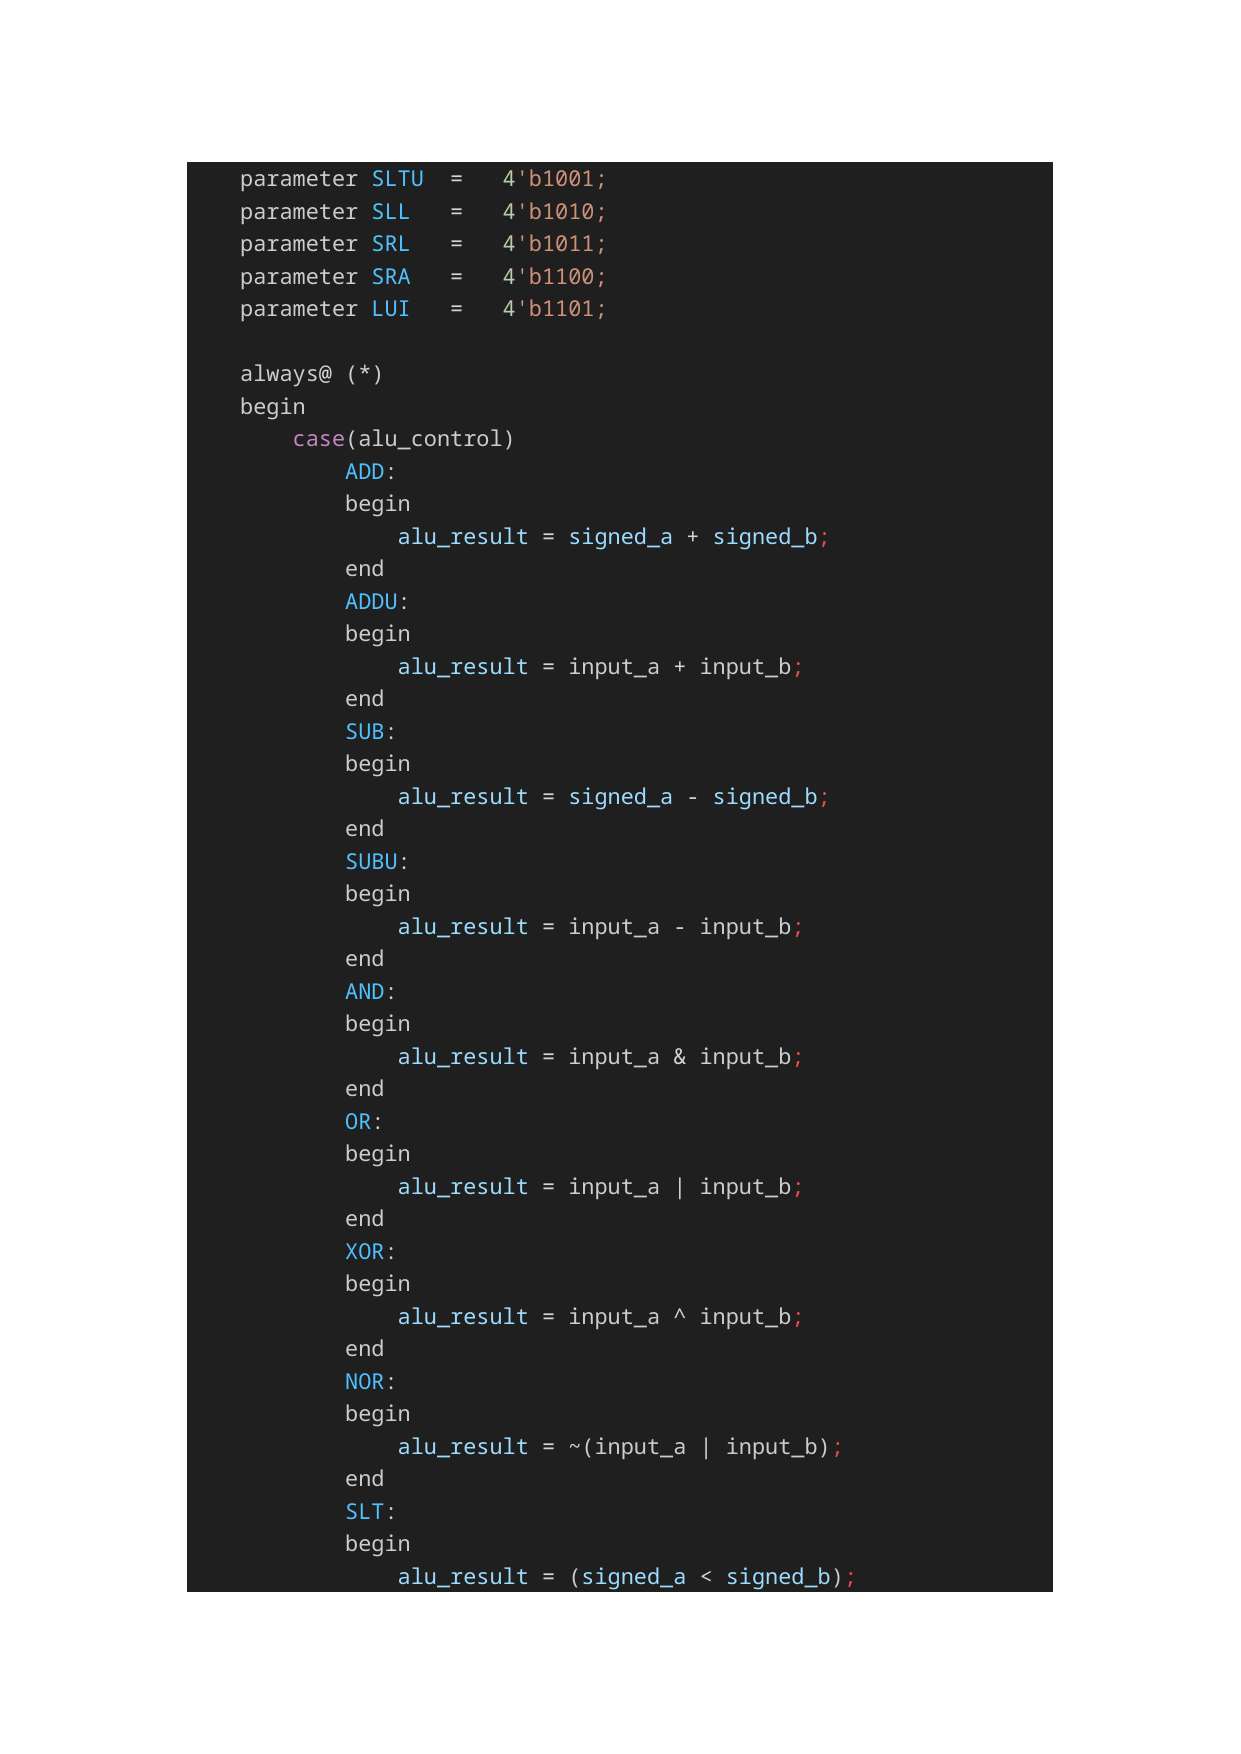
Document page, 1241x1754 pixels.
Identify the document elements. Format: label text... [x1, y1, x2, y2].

text begin [187, 487, 1053, 519]
text alu_result = ~(input_a | input_b); [187, 1429, 1053, 1462]
text alu_result = input_a ^ input_b; [187, 1299, 1053, 1332]
text alu_result = signed_a - signed_b; [187, 779, 1053, 812]
text ADD: [187, 454, 1053, 487]
text end [187, 552, 1053, 584]
text end [187, 1332, 1053, 1364]
text alu_result = (signed_a < signed_b); [187, 1559, 1053, 1592]
text case(alu_control) [187, 422, 1053, 454]
text always@ (*) [187, 357, 1053, 389]
text parameter LUI = 4'b1101; [187, 292, 1053, 324]
text parameter SLTU = 4'b1001; [187, 162, 1053, 194]
text alu_result = input_a | input_b; [187, 1169, 1053, 1202]
text begin [187, 747, 1053, 779]
text NOR: [187, 1364, 1053, 1397]
text end [187, 812, 1053, 844]
text alu_result = signed_a + signed_b; [187, 519, 1053, 552]
text parameter SRL = 4'b1011; [187, 227, 1053, 259]
text begin [187, 1527, 1053, 1559]
text XOR: [187, 1234, 1053, 1267]
text parameter SLL = 4'b1010; [187, 194, 1053, 227]
text begin [187, 1397, 1053, 1429]
text ADDU: [187, 584, 1053, 617]
text alu_result = input_a + input_b; [187, 649, 1053, 682]
text begin [187, 1007, 1053, 1039]
text end [187, 1462, 1053, 1494]
text alu_result = input_a & input_b; [187, 1039, 1053, 1072]
text begin [187, 1137, 1053, 1169]
text AND: [187, 974, 1053, 1007]
text SLT: [187, 1494, 1053, 1527]
text begin [187, 877, 1053, 909]
text end [187, 942, 1053, 974]
text begin [187, 389, 1053, 422]
text end [187, 1072, 1053, 1104]
text parameter SRA = 4'b1100; [187, 259, 1053, 292]
text SUBU: [187, 844, 1053, 877]
text OR: [187, 1104, 1053, 1137]
text SUB: [187, 714, 1053, 747]
text begin [187, 1267, 1053, 1299]
text end [187, 682, 1053, 714]
text end [187, 1202, 1053, 1234]
text begin [187, 617, 1053, 649]
text alu_result = input_a - input_b; [187, 909, 1053, 942]
